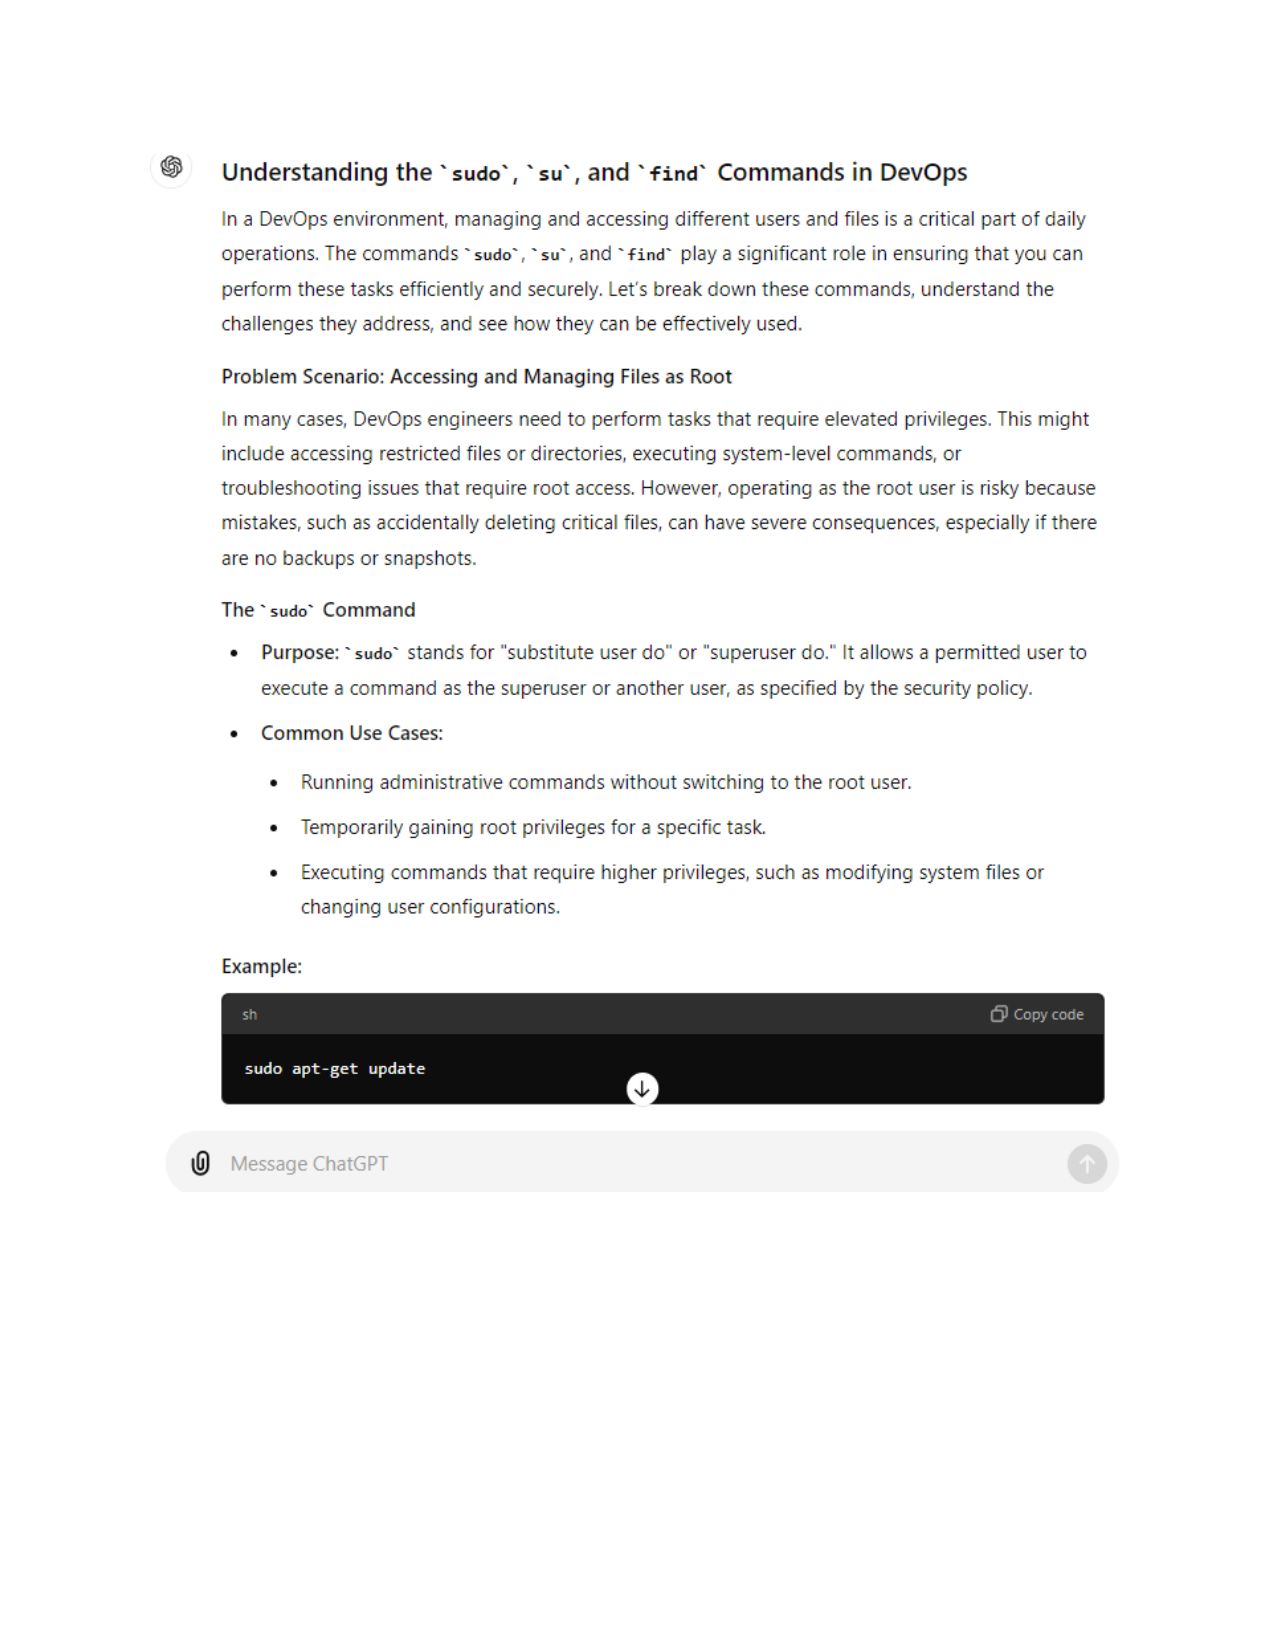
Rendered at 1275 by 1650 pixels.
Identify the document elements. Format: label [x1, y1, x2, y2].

picture [150, 150, 1125, 1192]
